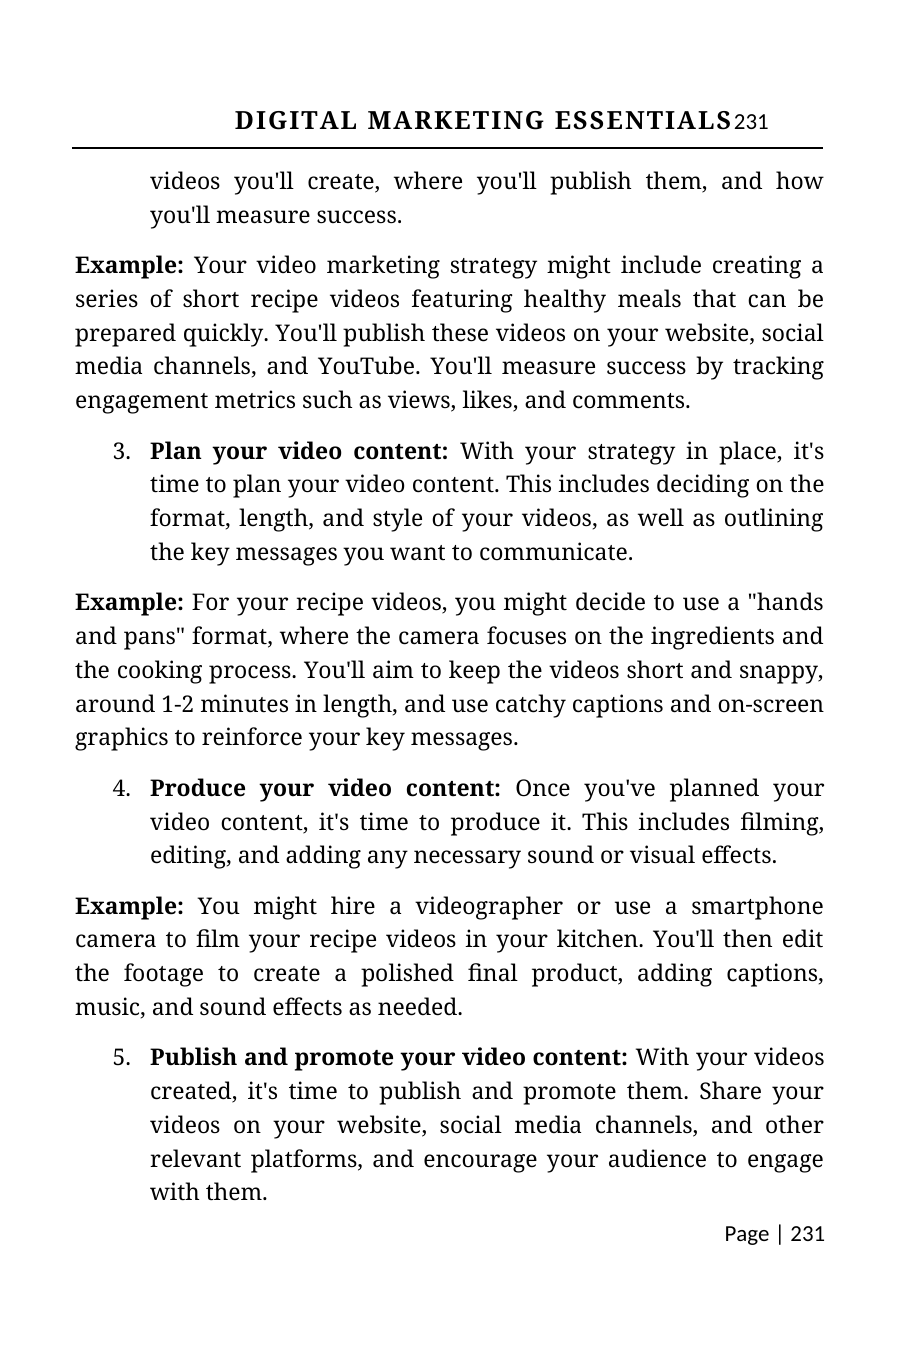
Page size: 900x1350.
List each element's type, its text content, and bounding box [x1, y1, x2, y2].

list Publish and promote your video content: With your videos created, it's time to publish and promote them. Share your videos on your website, social media channels, and other relevant platforms, and encourage your audience to engage with them. [112, 1041, 825, 1208]
text Example: You might hire a videographer or use a smartphone camera to film your recipe videos in your kitchen. You'll then edit the footage to create a polished final product, adding captions, music, and sound effects as needed. [75, 890, 825, 1022]
list Plan your video content: With your strategy in place, it's time to plan your video content. This includes deciding on the format, length, and style of your videos, as well as outlining the key messages you want to communicate. [112, 435, 825, 567]
list Produce your video content: Once you've planned your video content, it's time to produce it. This includes filming, editing, and adding any necessary sound or visual effects. [112, 772, 825, 871]
text Example: For your recipe videos, you might decide to use a "hands and pans" format, where the camera focuses on the ingredients and the cooking process. You'll aim to keep the videos short and snappy, around 1-2 minutes in length, and use catchy captions and on-screen graphics to reinforce your key messages. [75, 586, 825, 753]
text Example: Your video marketing strategy might include creating a series of short recipe videos featuring healthy meals that can be prepared quickly. You'll publish these videos on your website, social media channels, and YouTube. You'll measure success by tracking engagement metrics such as views, likes, and comments. [75, 249, 825, 416]
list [112, 165, 825, 230]
